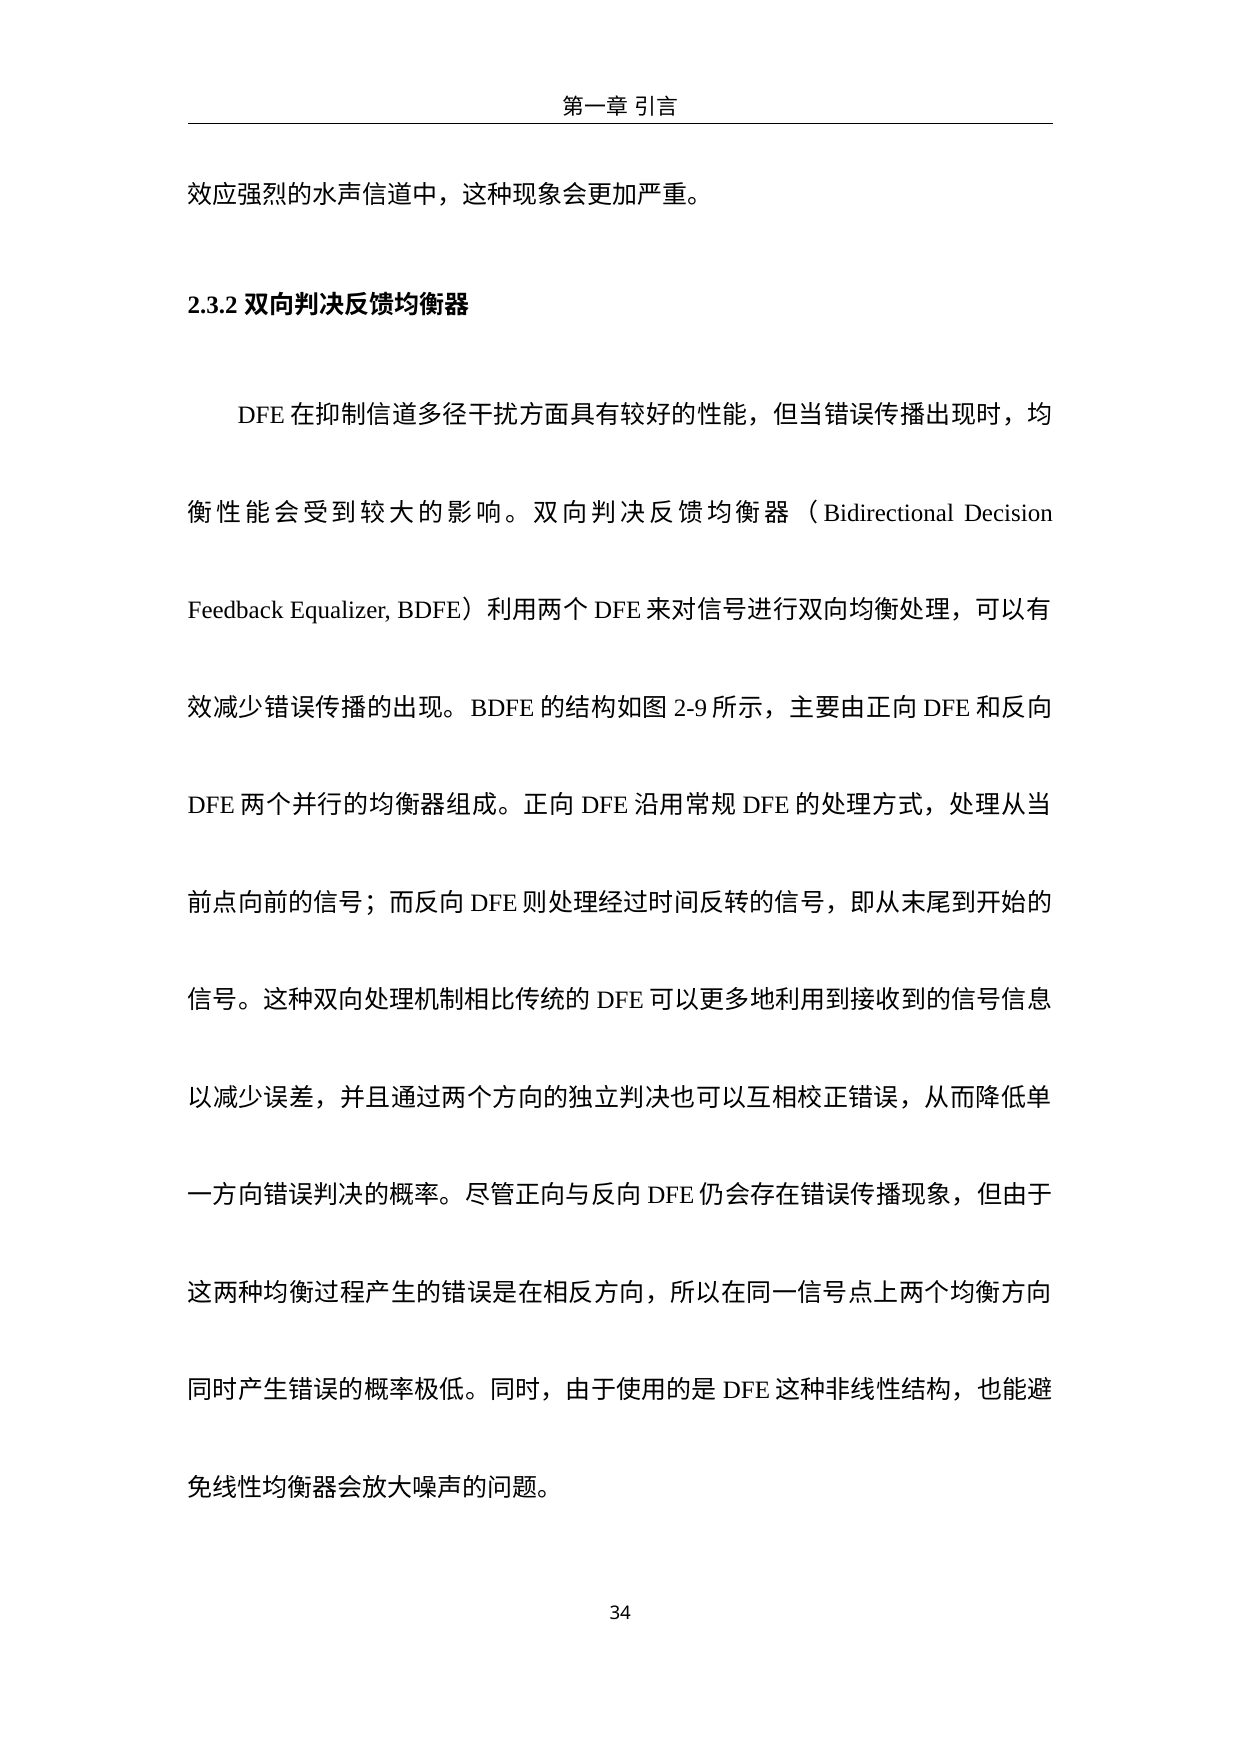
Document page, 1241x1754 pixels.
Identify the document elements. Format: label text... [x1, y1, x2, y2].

text DFE在抑制信道多径干扰方面具有较好的性能，但当错误传播出现时，均衡性能会受到较大的影响。双向判决反馈均衡器（Bidirectional Decision Feedback Equalizer, BDFE）利用两个DFE来对信号进行双向均衡处理，可以有效减少错误传播的出现。BDFE的结构如图2-9所示，主要由正向DFE和反向DFE两个并行的均衡器组成。正向DFE沿用常规DFE的处理方式，处理从当前点向前的信号；而反向DFE则处理经过时间反转的信号，即从末尾到开始的信号。这种双向处理机制相比传统的DFE可以更多地利用到接收到的信号信息以减少误差，并且通过两个方向的独立判决也可以互相校正错误，从而降低单一方向错误判决的概率。尽管正向与反向DFE仍会存在错误传播现象，但由于这两种均衡过程产生的错误是在相反方向，所以在同一信号点上两个均衡方向同时产生错误的概率极低。同时，由于使用的是DFE这种非线性结构，也能避免线性均衡器会放大噪声的问题。 [187, 380, 1053, 1518]
subtitle 2.3.2 双向判决反馈均衡器 [187, 270, 1053, 335]
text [187, 160, 1053, 225]
